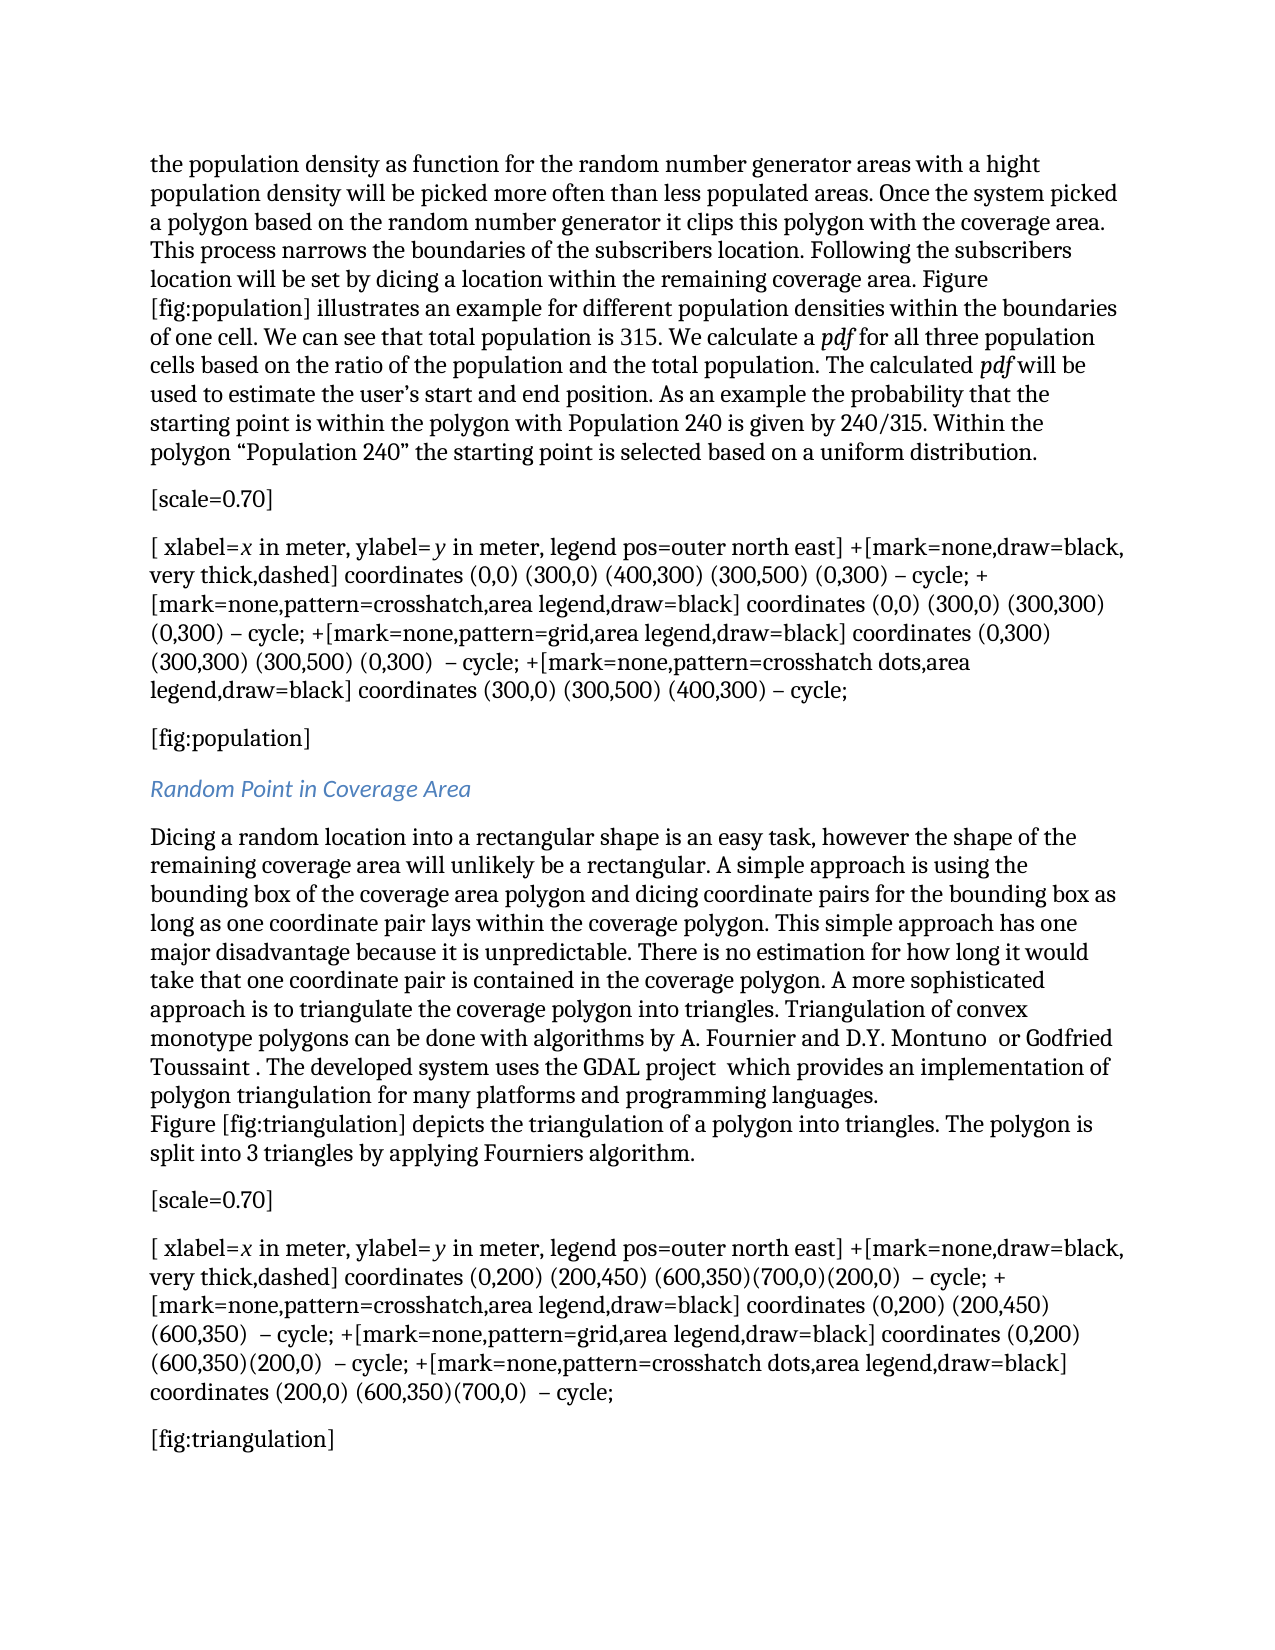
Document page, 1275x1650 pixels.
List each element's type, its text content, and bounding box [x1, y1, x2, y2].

text [ xlabel= in meter, ylabel= in meter, legend pos=outer north east] +[mark=none,draw=black, very thick,dashed] coordinates (0,0) (300,0) (400,300) (300,500) (0,300) – cycle; +[mark=none,pattern=crosshatch,area legend,draw=black] coordinates (0,0) (300,0) (300,300) (0,300) – cycle; +[mark=none,pattern=grid,area legend,draw=black] coordinates (0,300) (300,300) (300,500) (0,300) – cycle; +[mark=none,pattern=crosshatch dots,area legend,draw=black] coordinates (300,0) (300,500) (400,300) – cycle; [150, 532, 1125, 705]
text [ xlabel= in meter, ylabel= in meter, legend pos=outer north east] +[mark=none,draw=black, very thick,dashed] coordinates (0,200) (200,450) (600,350)(700,0)(200,0) – cycle; +[mark=none,pattern=crosshatch,area legend,draw=black] coordinates (0,200) (200,450) (600,350) – cycle; +[mark=none,pattern=grid,area legend,draw=black] coordinates (0,200) (600,350)(200,0) – cycle; +[mark=none,pattern=crosshatch dots,area legend,draw=black] coordinates (200,0) (600,350)(700,0) – cycle; [150, 1234, 1125, 1406]
text [fig:triangulation] [150, 1425, 1125, 1454]
text [scale=0.70] [150, 485, 1125, 514]
text Dicing a random location into a rectangular shape is an easy task, however the shape of the remaining coverage area will unlikely be a rectangular. A simple approach is using the bounding box of the coverage area polygon and dicing coordinate pairs for the bounding box as long as one coordinate pair lays within the coverage polygon. This simple approach has one major disadvantage because it is unpredictable. There is no estimation for how long it would take that one coordinate pair is contained in the coverage polygon. A more sophisticated approach is to triangulate the coverage polygon into triangles. Triangulation of convex monotype polygons can be done with algorithms by A. Fournier and D.Y. Montuno or Godfried Toussaint . The developed system uses the GDAL project which provides an implementation of polygon triangulation for many platforms and programming languages. Figure [fig:triangulation] depicts the triangulation of a polygon into triangles. The polygon is split into 3 triangles by applying Fourniers algorithm. [150, 823, 1125, 1168]
text [scale=0.70] [150, 1186, 1125, 1215]
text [150, 150, 1125, 466]
subtitle Random Point in Coverage Area [150, 773, 1125, 804]
text [fig:population] [150, 724, 1125, 752]
